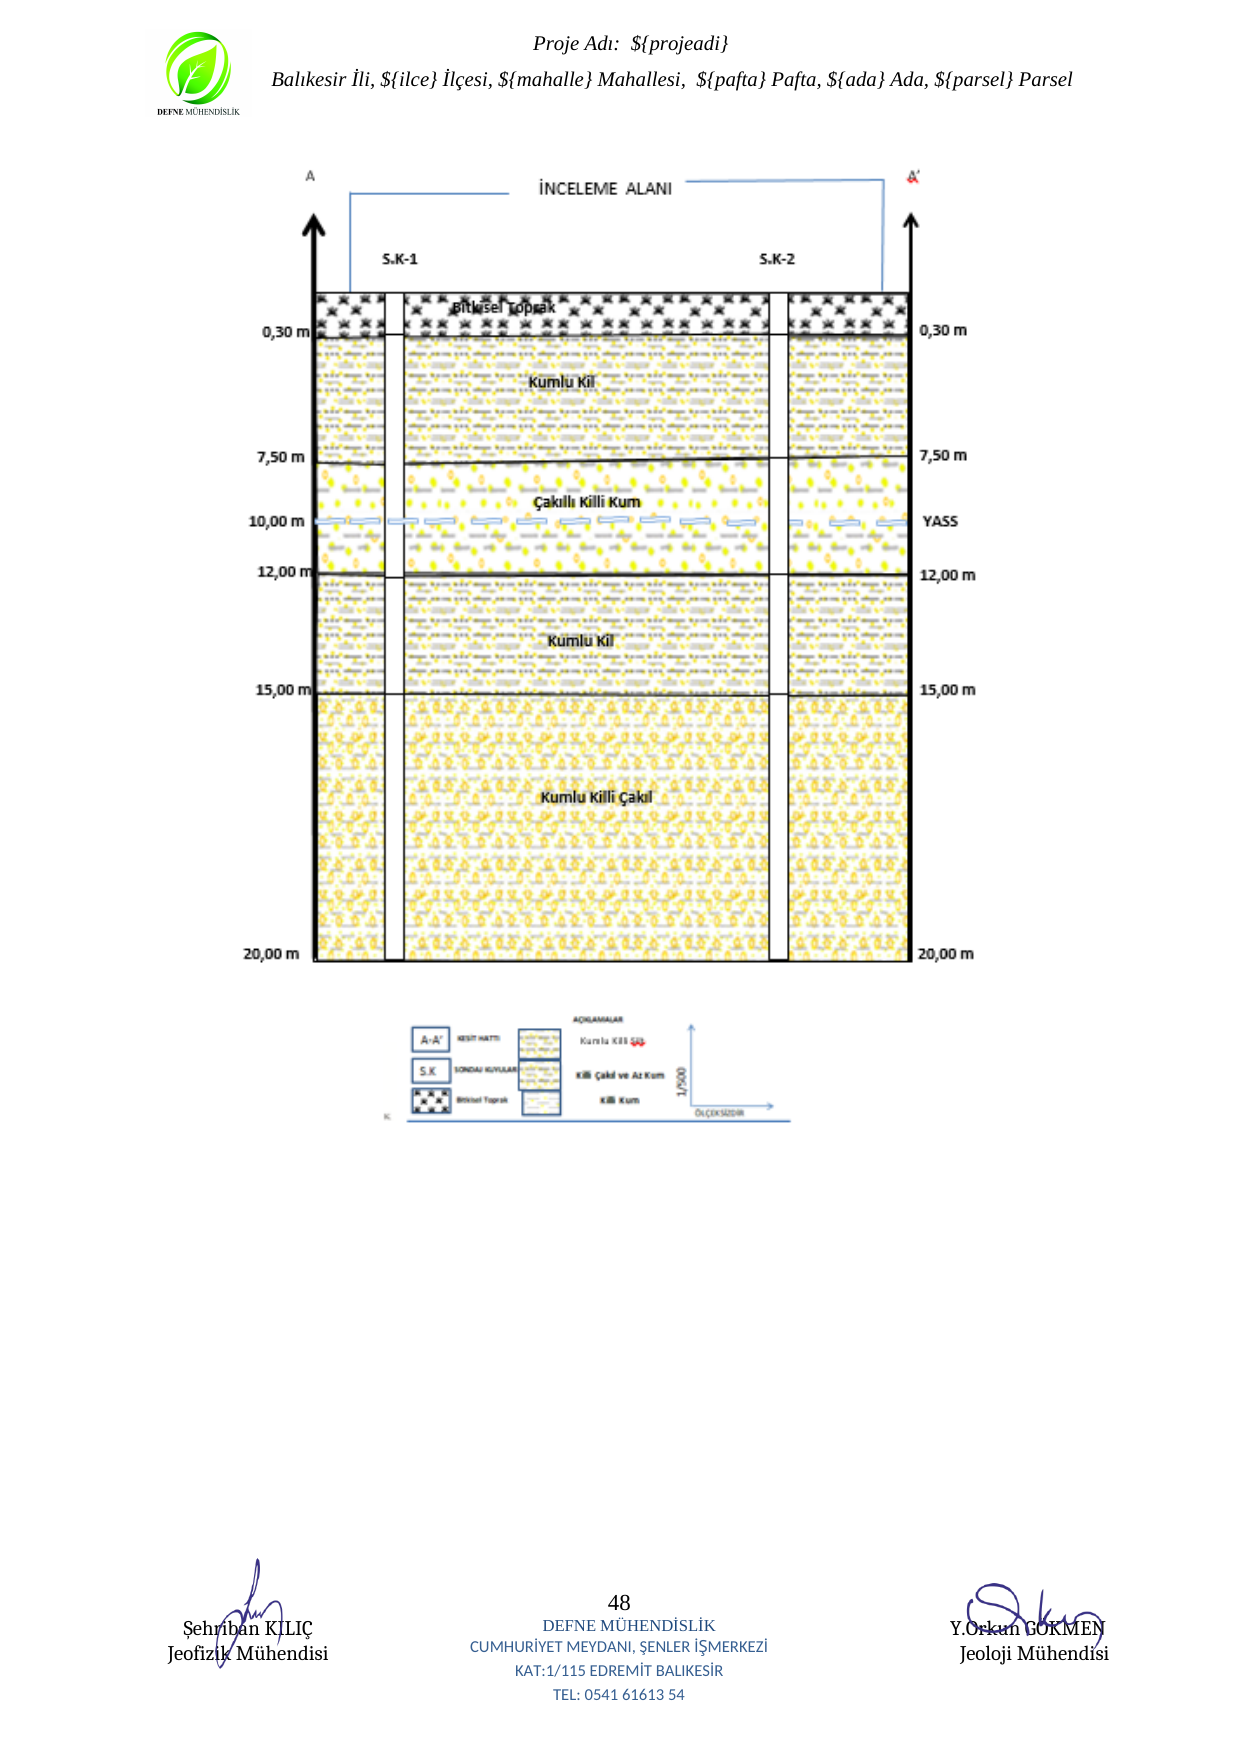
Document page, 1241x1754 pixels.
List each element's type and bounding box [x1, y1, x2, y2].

picture [215, 1558, 283, 1669]
picture [221, 162, 1019, 1147]
picture [145, 29, 252, 117]
picture [966, 1583, 1103, 1652]
